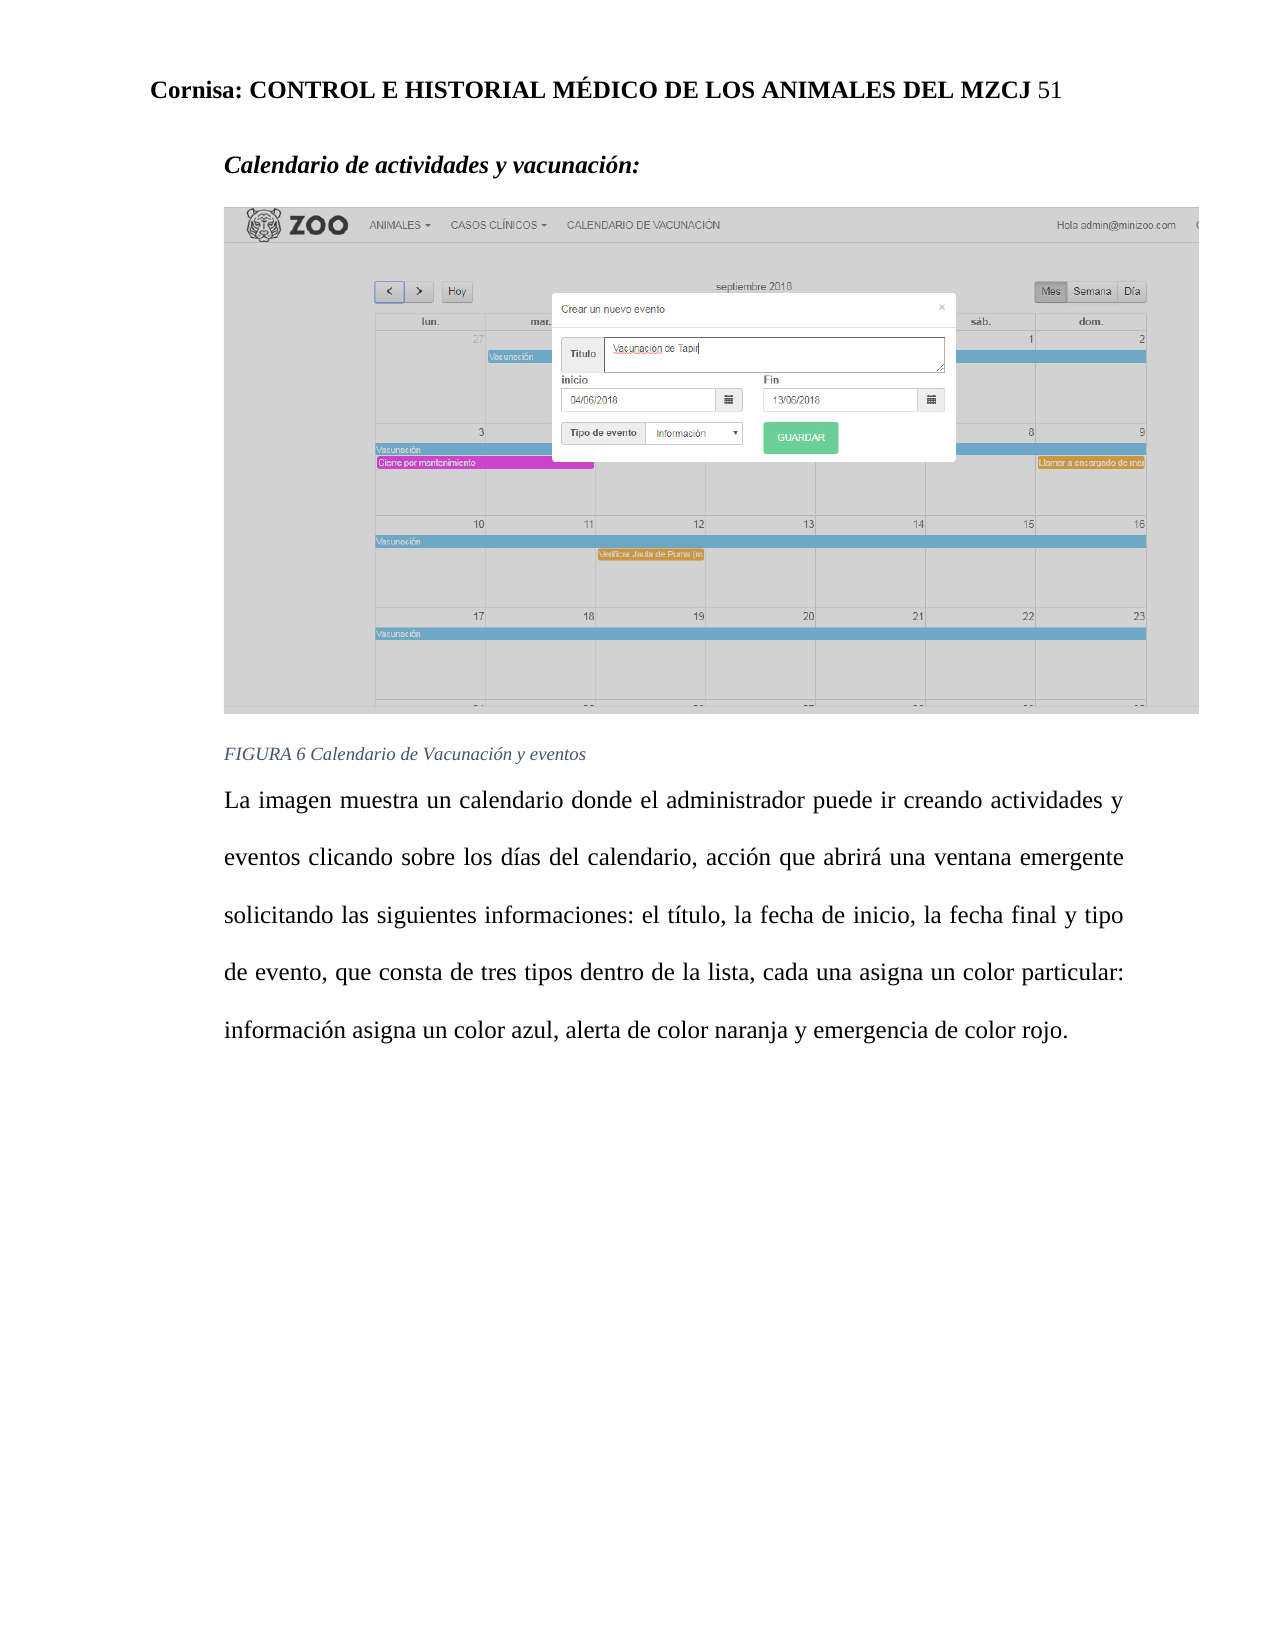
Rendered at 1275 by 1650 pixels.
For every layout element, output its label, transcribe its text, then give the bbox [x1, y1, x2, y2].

subtitle Calendario de actividades y vacunación: [150, 150, 1125, 179]
picture [223, 207, 1199, 714]
text La imagen muestra un calendario donde el administrador puede ir creando actividades y eventos clicando sobre los días del calendario, acción que abrirá una ventana emergente solicitando las siguientes informaciones: el título, la fecha de inicio, la fecha final y tipo de evento, que consta de tres tipos dentro de la lista, cada una asigna un color particular: información asigna un color azul, alerta de color naranja y emergencia de color rojo. [224, 785, 1125, 1043]
text FIGURA 6 Calendario de Vacunación y eventos [150, 742, 1125, 764]
